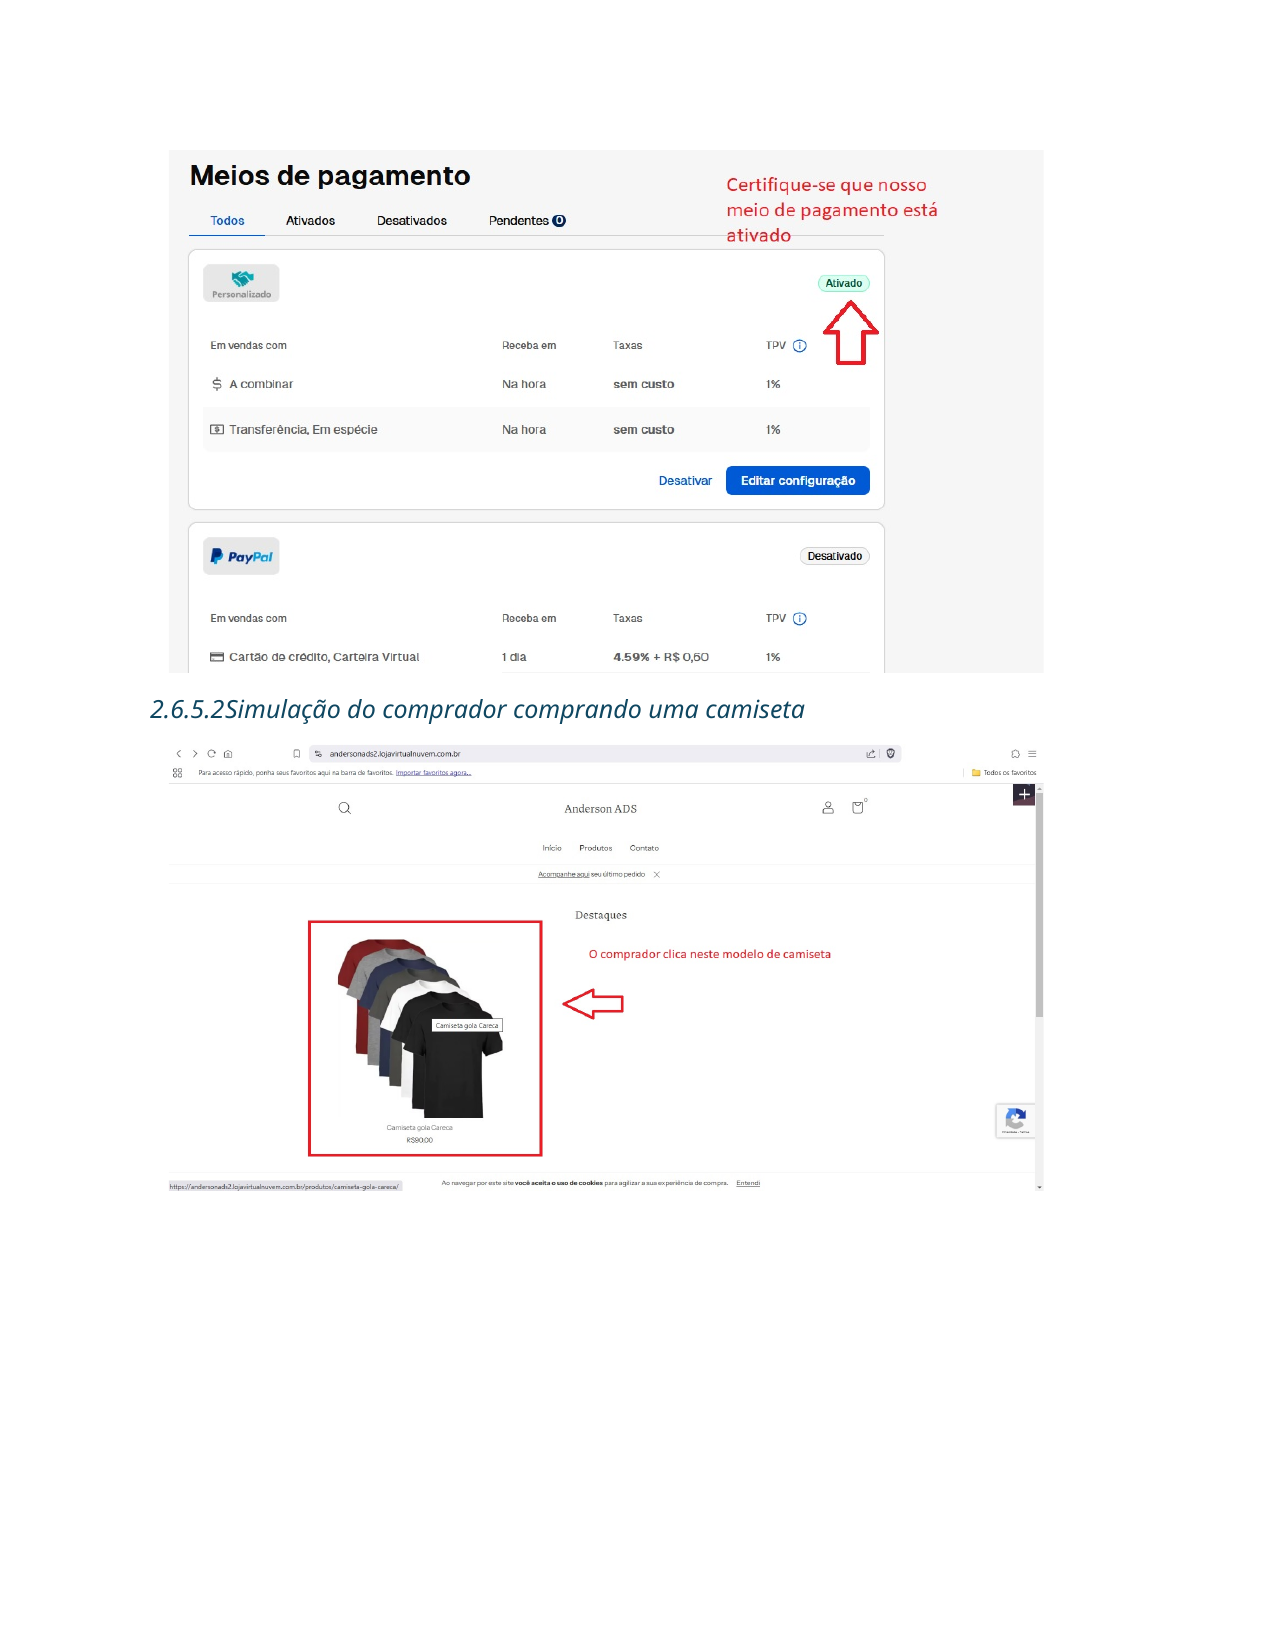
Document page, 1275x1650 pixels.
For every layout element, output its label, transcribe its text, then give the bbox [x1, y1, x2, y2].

picture [168, 150, 1044, 673]
picture [168, 744, 1044, 1191]
subtitle 2.6.5.2 Simulação do comprador comprando uma camiseta [150, 692, 1125, 726]
